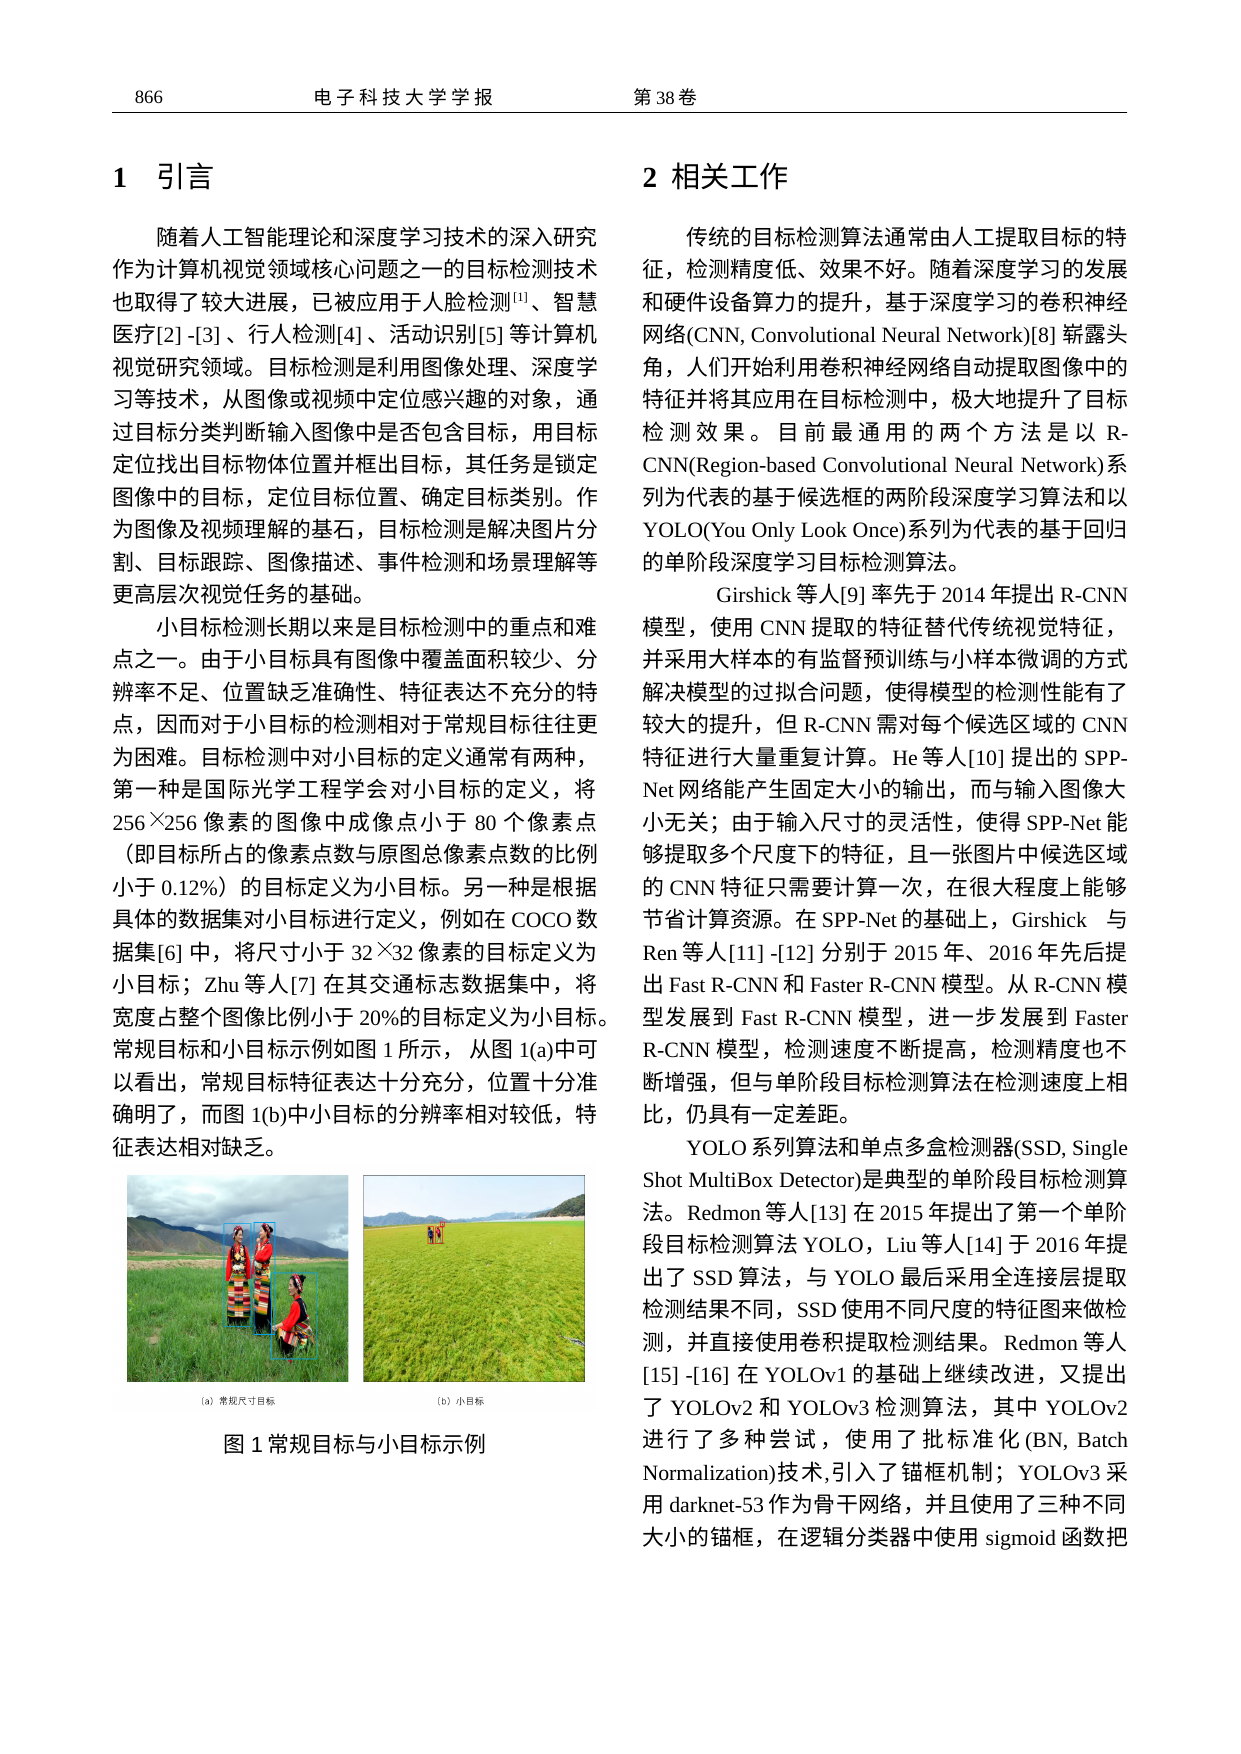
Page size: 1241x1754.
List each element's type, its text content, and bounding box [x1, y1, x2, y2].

text 小目标检测长期以来是目标检测中的重点和难点之一。由于小目标具有图像中覆盖面积较少、分辨率不足、位置缺乏准确性、特征表达不充分的特点，因而对于小目标的检测相对于常规目标往往更为困难。目标检测中对小目标的定义通常有两种，第一种是国际光学工程学会对小目标的定义，将256256像素的图像中成像点小于80个像素点（即目标所占的像素点数与原图总像素点数的比例小于0.12%）的目标定义为小目标。另一种是根据具体的数据集对小目标进行定义，例如在COCO数据集[6] 中，将尺寸小于3232像素的目标定义为小目标；Zhu等人[7] 在其交通标志数据集中，将宽度占整个图像比例小于20%的目标定义为小目标。常规目标和小目标示例如图 1所示， 从图 1(a)中可以看出，常规目标特征表达十分充分，位置十分准确明了，而图 1(b)中小目标的分辨率相对较低，特征表达相对缺乏。 [112, 609, 598, 1161]
picture [112, 1161, 598, 1411]
subtitle 2 相关工作 [642, 142, 1128, 207]
text Girshick等人[9] 率先于2014年提出R-CNN模型，使用CNN提取的特征替代传统视觉特征，并采用大样本的有监督预训练与小样本微调的方式解决模型的过拟合问题，使得模型的检测性能有了较大的提升，但R-CNN需对每个候选区域的CNN特征进行大量重复计算。He等人[10] 提出的SPP-Net网络能产生固定大小的输出，而与输入图像大小无关；由于输入尺寸的灵活性，使得SPP-Net能够提取多个尺度下的特征，且一张图片中候选区域的CNN特征只需要计算一次，在很大程度上能够节省计算资源。在SPP-Net的基础上， Girshick与Ren等人[11] -[12] 分别于2015年、2016年先后提出Fast R-CNN和Faster R-CNN模型。从R-CNN模型发展到Fast R-CNN模型，进一步发展到Faster R-CNN模型，检测速度不断提高，检测精度也不断增强，但与单阶段目标检测算法在检测速度上相比，仍具有一定差距。 [642, 577, 1128, 1129]
text 图 1 常规目标与小目标示例 [112, 1426, 598, 1459]
text 随着人工智能理论和深度学习技术的深入研究，作为计算机视觉领域核心问题之一的目标检测技术也取得了较大进展，已被应用于人脸检测[1] 、智慧医疗[2] -[3] 、行人检测[4] 、活动识别[5] 等计算机视觉研究领域。目标检测是利用图像处理、深度学习等技术，从图像或视频中定位感兴趣的对象，通过目标分类判断输入图像中是否包含目标，用目标定位找出目标物体位置并框出目标，其任务是锁定图像中的目标，定位目标位置、确定目标类别。作为图像及视频理解的基石，目标检测是解决图片分割、目标跟踪、图像描述、事件检测和场景理解等更高层次视觉任务的基础。 [112, 219, 598, 609]
subtitle 引言 [112, 142, 598, 207]
text 传统的目标检测算法通常由人工提取目标的特征，检测精度低、效果不好。随着深度学习的发展和硬件设备算力的提升，基于深度学习的卷积神经网络(CNN, Convolutional Neural Network)[8] 崭露头角，人们开始利用卷积神经网络自动提取图像中的特征并将其应用在目标检测中，极大地提升了目标检测效果。目前最通用的两个方法是以R-CNN(Region-based Convolutional Neural Network)系列为代表的基于候选框的两阶段深度学习算法和以YOLO(You Only Look Once)系列为代表的基于回归的单阶段深度学习目标检测算法。 [642, 219, 1128, 577]
